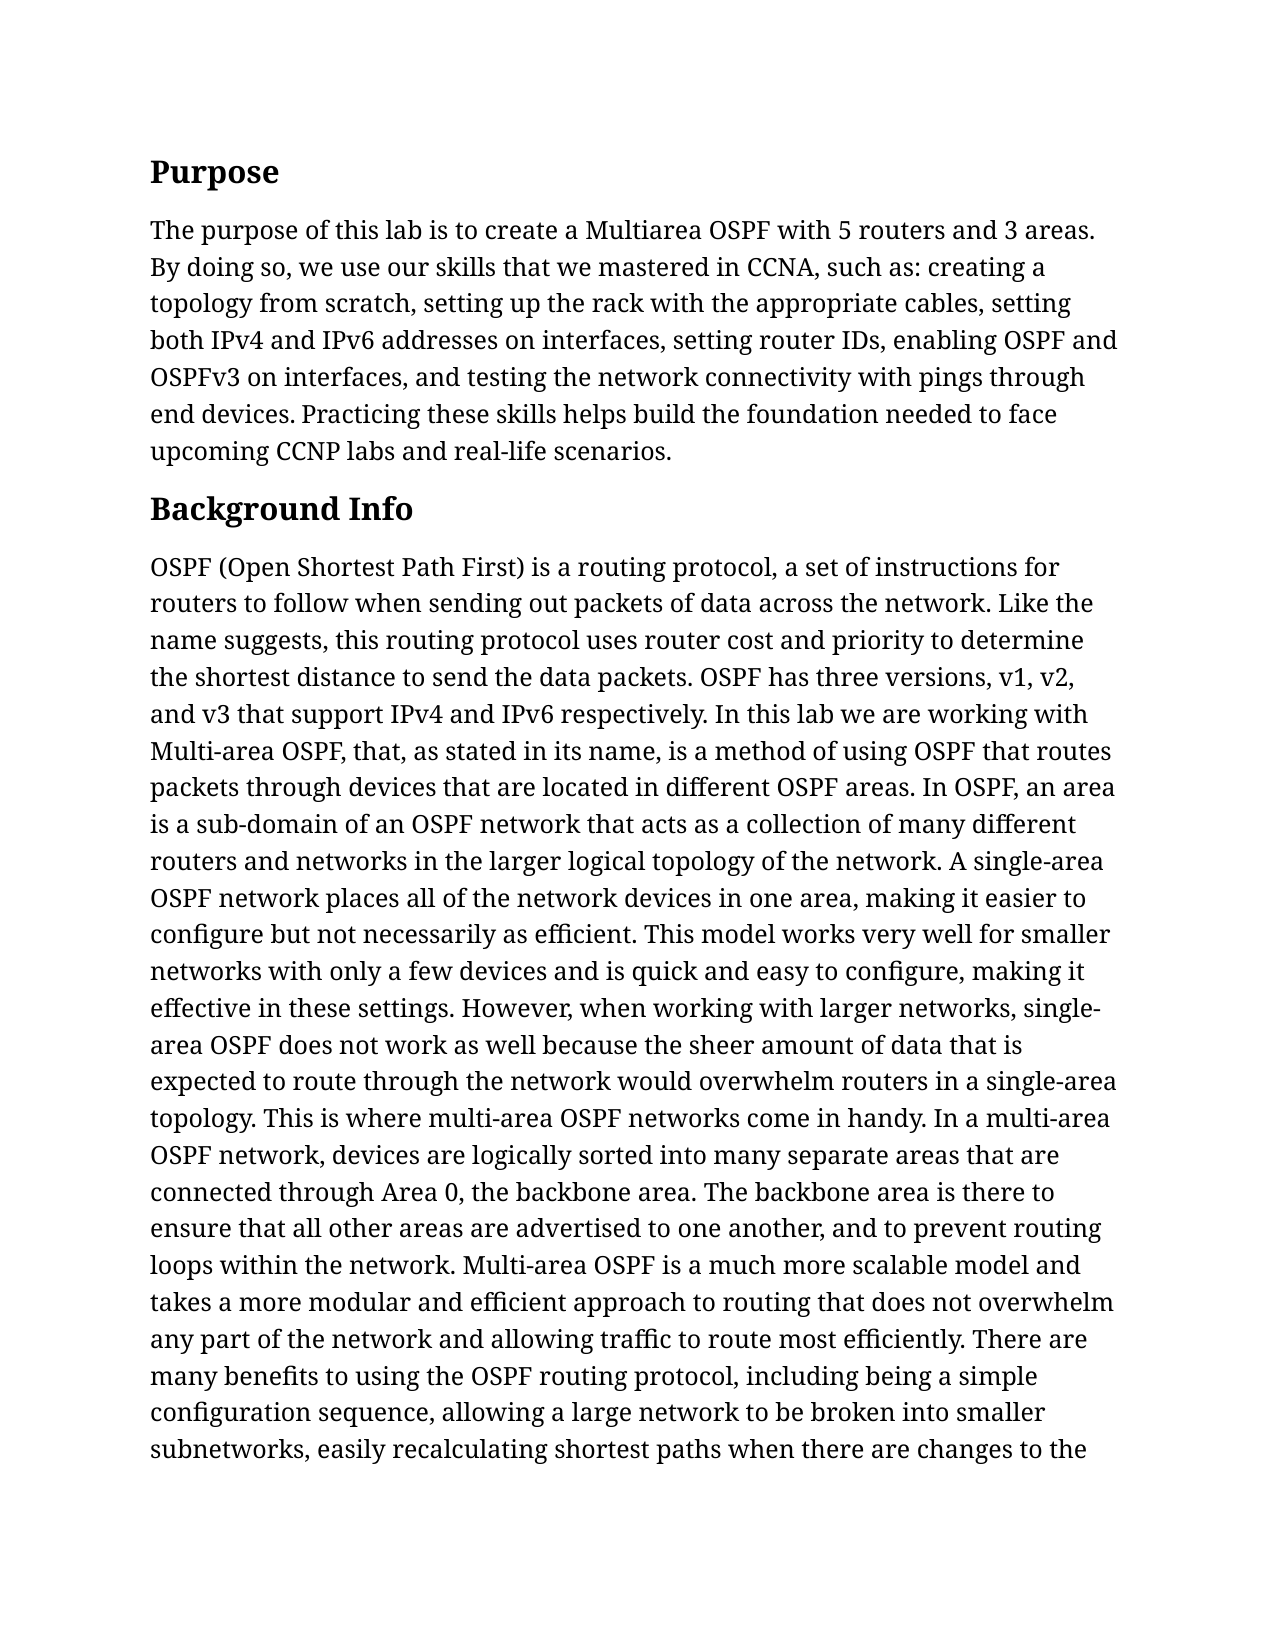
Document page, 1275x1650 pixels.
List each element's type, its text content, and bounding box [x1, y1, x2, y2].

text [150, 549, 1125, 1466]
text Background Info [150, 487, 1125, 529]
text The purpose of this lab is to create a Multiarea OSPF with 5 routers and 3 areas. By doing so, we use our skills that we mastered in CCNA, such as: creating a topology from scratch, setting up the rack with the appropriate cables, setting both IPv4 and IPv6 addresses on interfaces, setting router IDs, enabling OSPF and OSPFv3 on interfaces, and testing the network connectivity with pings through end devices. Practicing these skills helps build the foundation needed to face upcoming CCNP labs and real-life scenarios. [150, 213, 1125, 467]
text Purpose [150, 150, 1125, 193]
